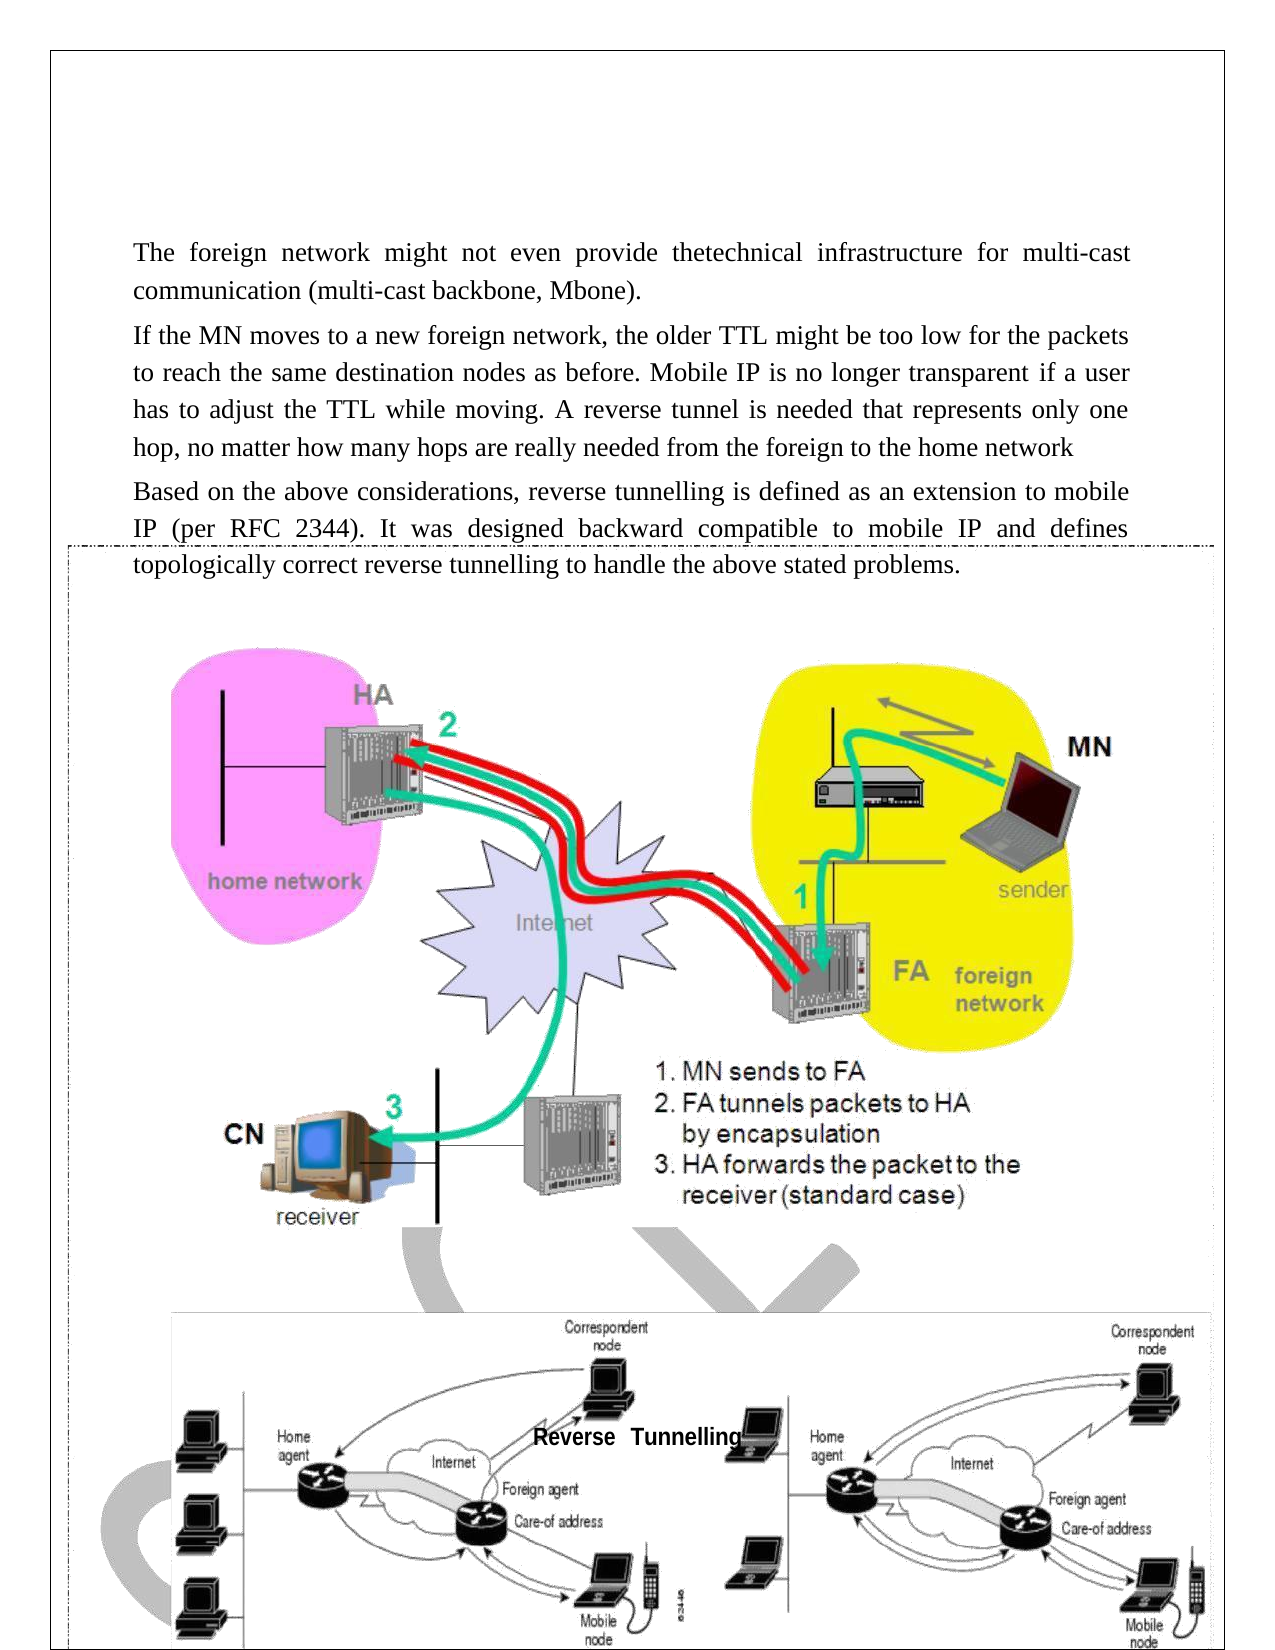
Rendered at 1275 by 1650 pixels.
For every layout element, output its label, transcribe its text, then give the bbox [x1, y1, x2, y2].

text Based on the above considerations, reverse tunnelling is defined as an extension to mobile IP (per RFC 2344). It was designed backward compatible to mobile IP and defines topologically correct reverse tunnelling to handle the above stated problems. [133, 476, 1129, 579]
text Reverse Tunnelling [170, 1422, 1105, 1451]
text The foreign network might not even provide thetechnical infrastructure for multi-cast communication (multi-cast backbone, Mbone). [133, 236, 1131, 305]
picture [67, 545, 1214, 1649]
text If the MN moves to a new foreign network, the older TTL might be too low for the packets to reach the same destination nodes as before. Mobile IP is no longer transparent if a user has to adjust the TTL while moving. A reverse tunnel is needed that represents only one hop, no matter how many hops are really needed from the foreign to the home network [133, 319, 1130, 462]
